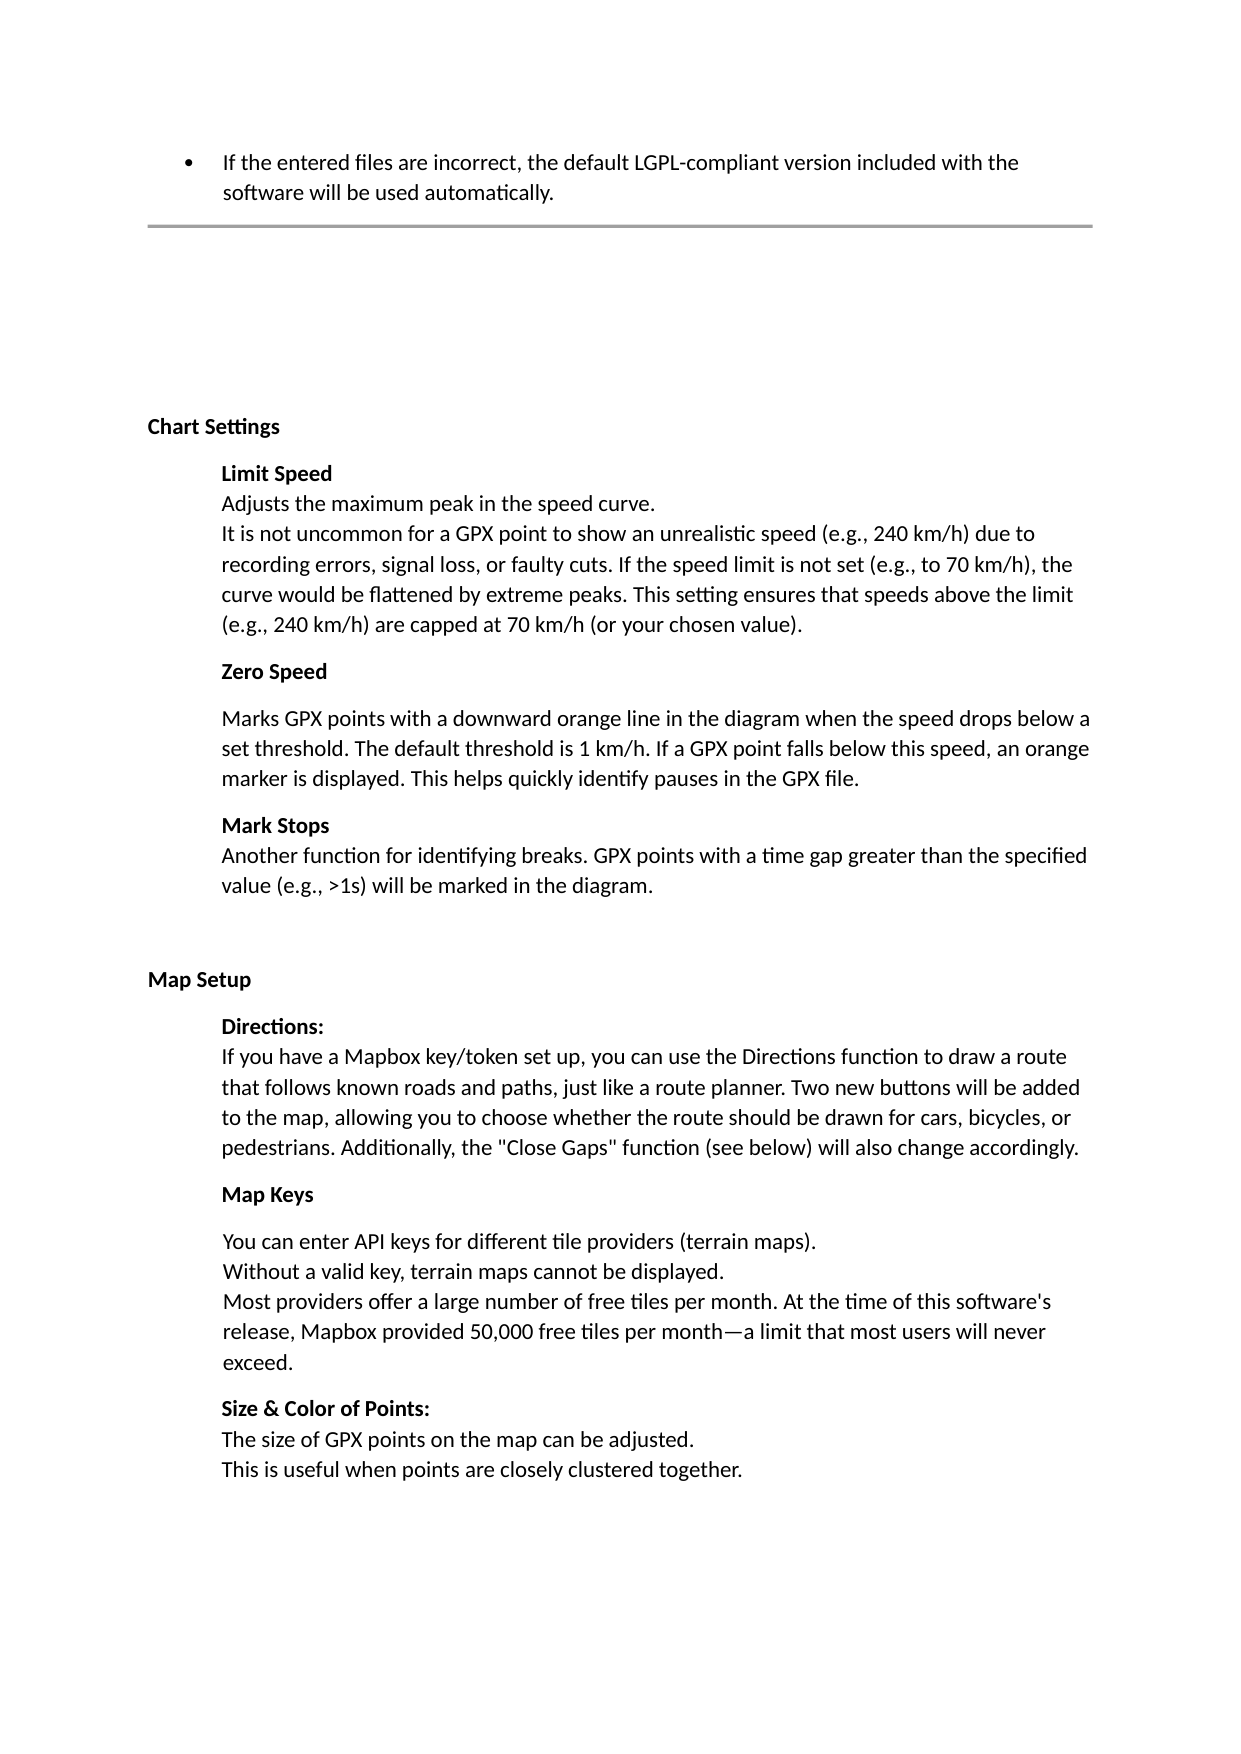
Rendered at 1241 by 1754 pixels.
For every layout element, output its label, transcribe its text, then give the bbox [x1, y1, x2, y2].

text Size & Color of Points: The size of GPX points on the map can be adjusted. This is useful when points are closely clustered together. [221, 1394, 1093, 1483]
text You can enter API keys for different tile providers (terrain maps). Without a valid key, terrain maps cannot be displayed. Most providers offer a large number of free tiles per month. At the time of this software's release, Mapbox provided 50,000 free tiles per month—a limit that most users will never exceed. [223, 1227, 1093, 1376]
text Directions: If you have a Mapbox key/token set up, you can use the Directions function to draw a route that follows known roads and paths, just like a route planner. Two new buttons will be added to the map, allowing you to choose whether the route should be drawn for cars, bicycles, or pedestrians. Additionally, the "Close Gaps" function (see below) will also change accordingly. [221, 1012, 1093, 1161]
text Mark Stops Another function for identifying breaks. GPX points with a time gap greater than the specified value (e.g., >1s) will be marked in the diagram. [221, 811, 1093, 899]
text Zero Speed [148, 657, 1093, 685]
text Chart Settings [148, 412, 1093, 440]
list If the entered files are incorrect, the default LGPL-compliant version included with the software will be used automatically. [185, 148, 1093, 206]
text Limit Speed Adjusts the maximum peak in the speed curve. It is not uncommon for a GPX point to show an unrealistic speed (e.g., 240 km/h) due to recording errors, signal loss, or faulty cuts. If the speed limit is not set (e.g., to 70 km/h), the curve would be flattened by extreme peaks. This setting ensures that speeds above the limit (e.g., 240 km/h) are capped at 70 km/h (or your chosen value). [221, 459, 1093, 638]
text Marks GPX points with a downward orange line in the diagram when the speed drops below a set threshold. The default threshold is 1 km/h. If a GPX point falls below this speed, an orange marker is displayed. This helps quickly identify pauses in the GPX file. [221, 704, 1093, 792]
text Map Keys [148, 1180, 1093, 1208]
text Map Setup [148, 965, 1093, 993]
